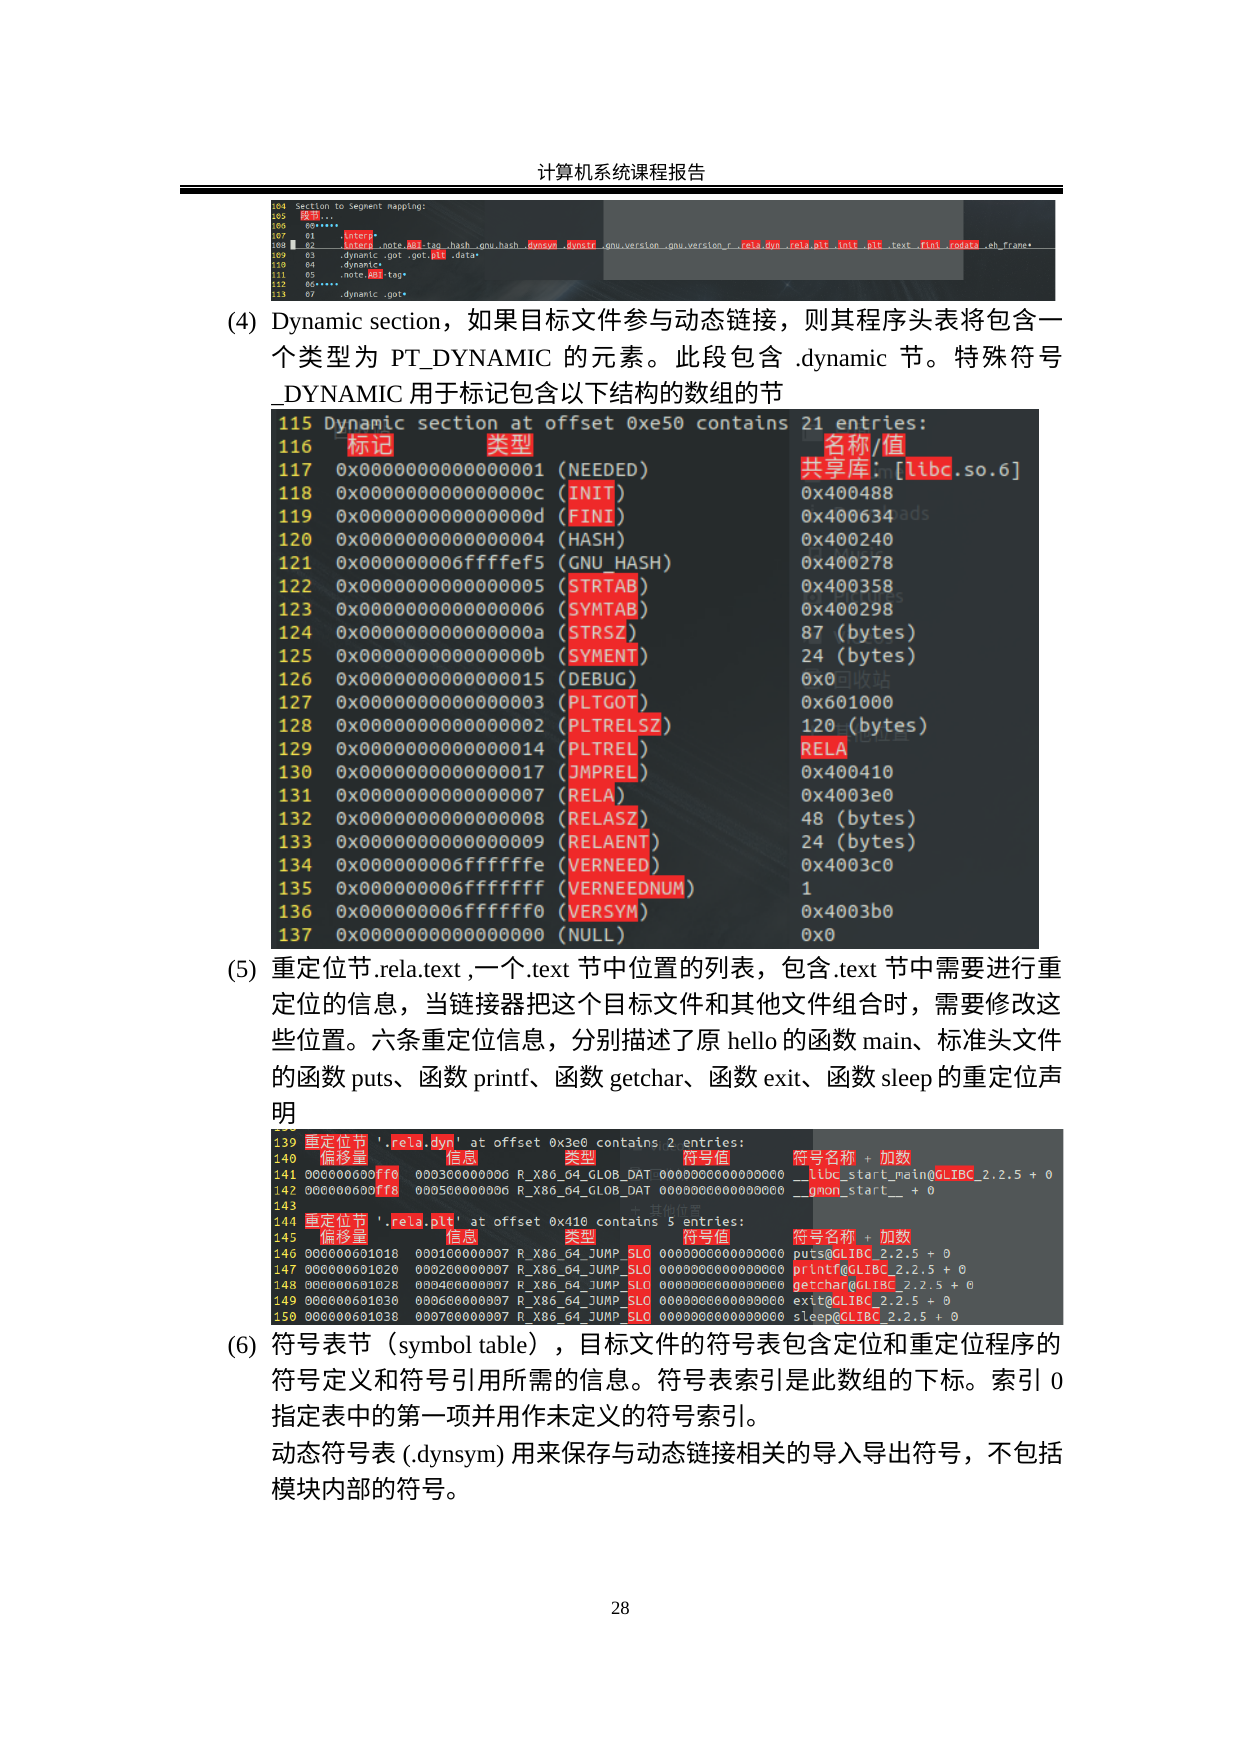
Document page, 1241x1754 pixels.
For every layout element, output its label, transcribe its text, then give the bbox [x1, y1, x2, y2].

picture [271, 1129, 1064, 1325]
list Dynamic section，如果目标文件参与动态链接，则其程序头表将包含一个类型为 PT_DYNAMIC 的元素。此段包含 .dynamic 节。特殊符号 _DYNAMIC 用于标记包含以下结构的数组的节 [227, 301, 1063, 409]
list 符号表节（symbol table），目标文件的符号表包含定位和重定位程序的符号定义和符号引用所需的信息。符号表索引是此数组的下标。索引 0 指定表中的第一项并用作未定义的符号索引。 [227, 1324, 1063, 1433]
list 重定位节.rela.text ,一个.text 节中位置的列表，包含.text 节中需要进行重定位的信息，当链接器把这个目标文件和其他文件组合时，需要修改这些位置。六条重定位信息，分别描述了原hello的函数main、标准头文件的函数puts、函数printf、函数getchar、函数exit、函数sleep的重定位声明 [227, 948, 1063, 1129]
picture [271, 409, 1039, 949]
picture [271, 200, 1056, 301]
list 动态符号表 (.dynsym) 用来保存与动态链接相关的导入导出符号，不包括模块内部的符号。 [271, 1433, 1063, 1506]
